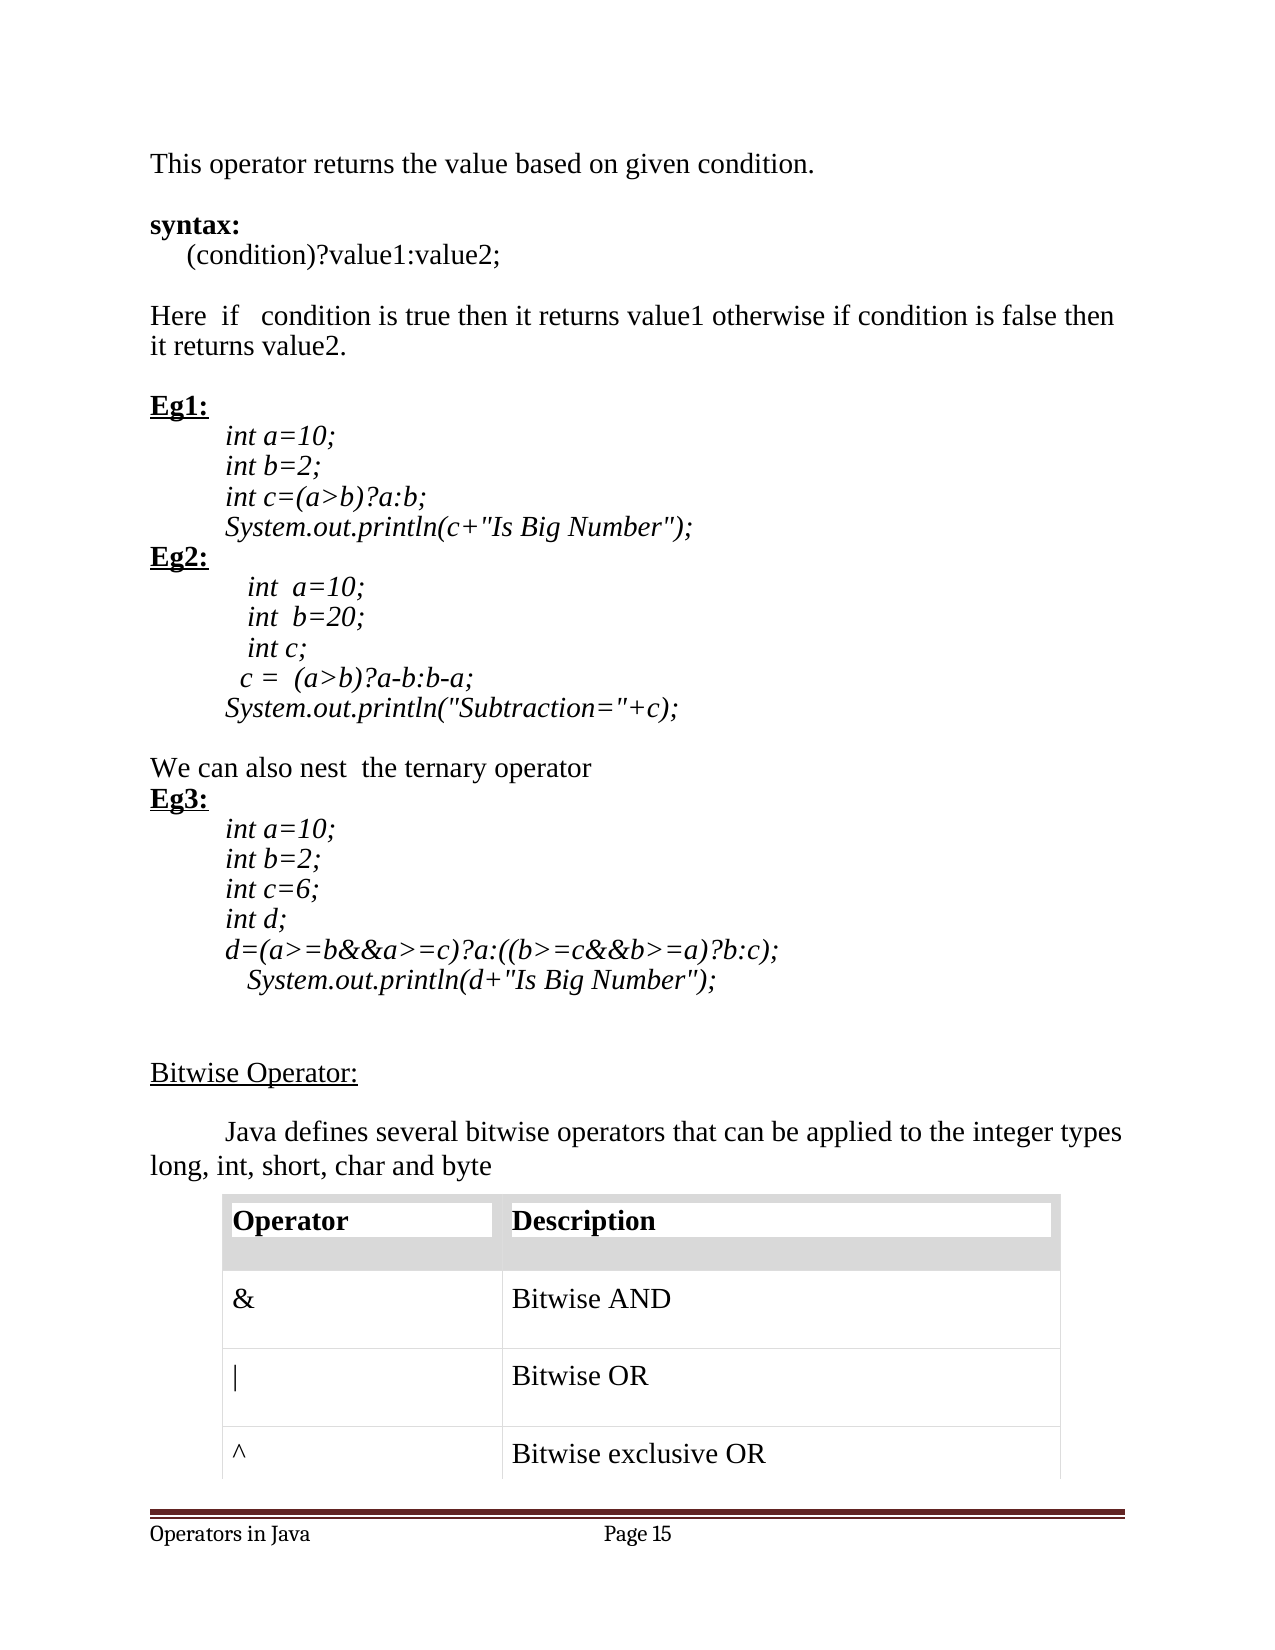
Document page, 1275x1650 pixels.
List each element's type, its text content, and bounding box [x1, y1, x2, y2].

text Java defines several bitwise operators that can be applied to the integer types long, int, short, char and byte [150, 1114, 1125, 1181]
text Eg3: [150, 784, 1125, 814]
text int c=6; [225, 875, 1125, 905]
text int d; [225, 905, 1125, 935]
table_cell | [223, 1349, 502, 1426]
text int a=10; [225, 422, 1125, 452]
text c = (a>b)?a-b:b-a; [225, 663, 1125, 693]
table_cell Bitwise OR [503, 1349, 1060, 1426]
table_cell & [223, 1271, 502, 1348]
text int c; [225, 633, 1125, 663]
text This operator returns the value based on given condition. [150, 150, 1125, 180]
text Here if condition is true then it returns value1 otherwise if condition is false then it returns value2. [150, 301, 1125, 361]
text syntax: [150, 210, 1125, 240]
table_cell ^ [223, 1427, 502, 1479]
text Bitwise Operator: [150, 1055, 1125, 1088]
text System.out.println("Subtraction="+c); [225, 693, 1125, 723]
text (condition)?value1:value2; [150, 241, 1125, 271]
text We can also nest the ternary operator [150, 754, 1125, 784]
text Eg2: [150, 542, 1125, 572]
text System.out.println(c+"Is Big Number"); [225, 512, 1125, 542]
text int a=10; [225, 814, 1125, 844]
text d=(a>=b&&a>=c)?a:((b>=c&&b>=a)?b:c); [225, 935, 1125, 965]
text int b=2; [225, 844, 1125, 874]
text int c=(a>b)?a:b; [225, 482, 1125, 512]
text int b=2; [225, 452, 1125, 482]
table_header Operator [223, 1194, 502, 1270]
text int b=20; [225, 603, 1125, 633]
text Eg1: [150, 391, 1125, 421]
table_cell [503, 1427, 1060, 1479]
table_header Description [503, 1194, 1060, 1270]
table_cell Bitwise AND [503, 1271, 1060, 1348]
text int a=10; [225, 573, 1125, 603]
text System.out.println(d+"Is Big Number"); [225, 965, 1125, 995]
